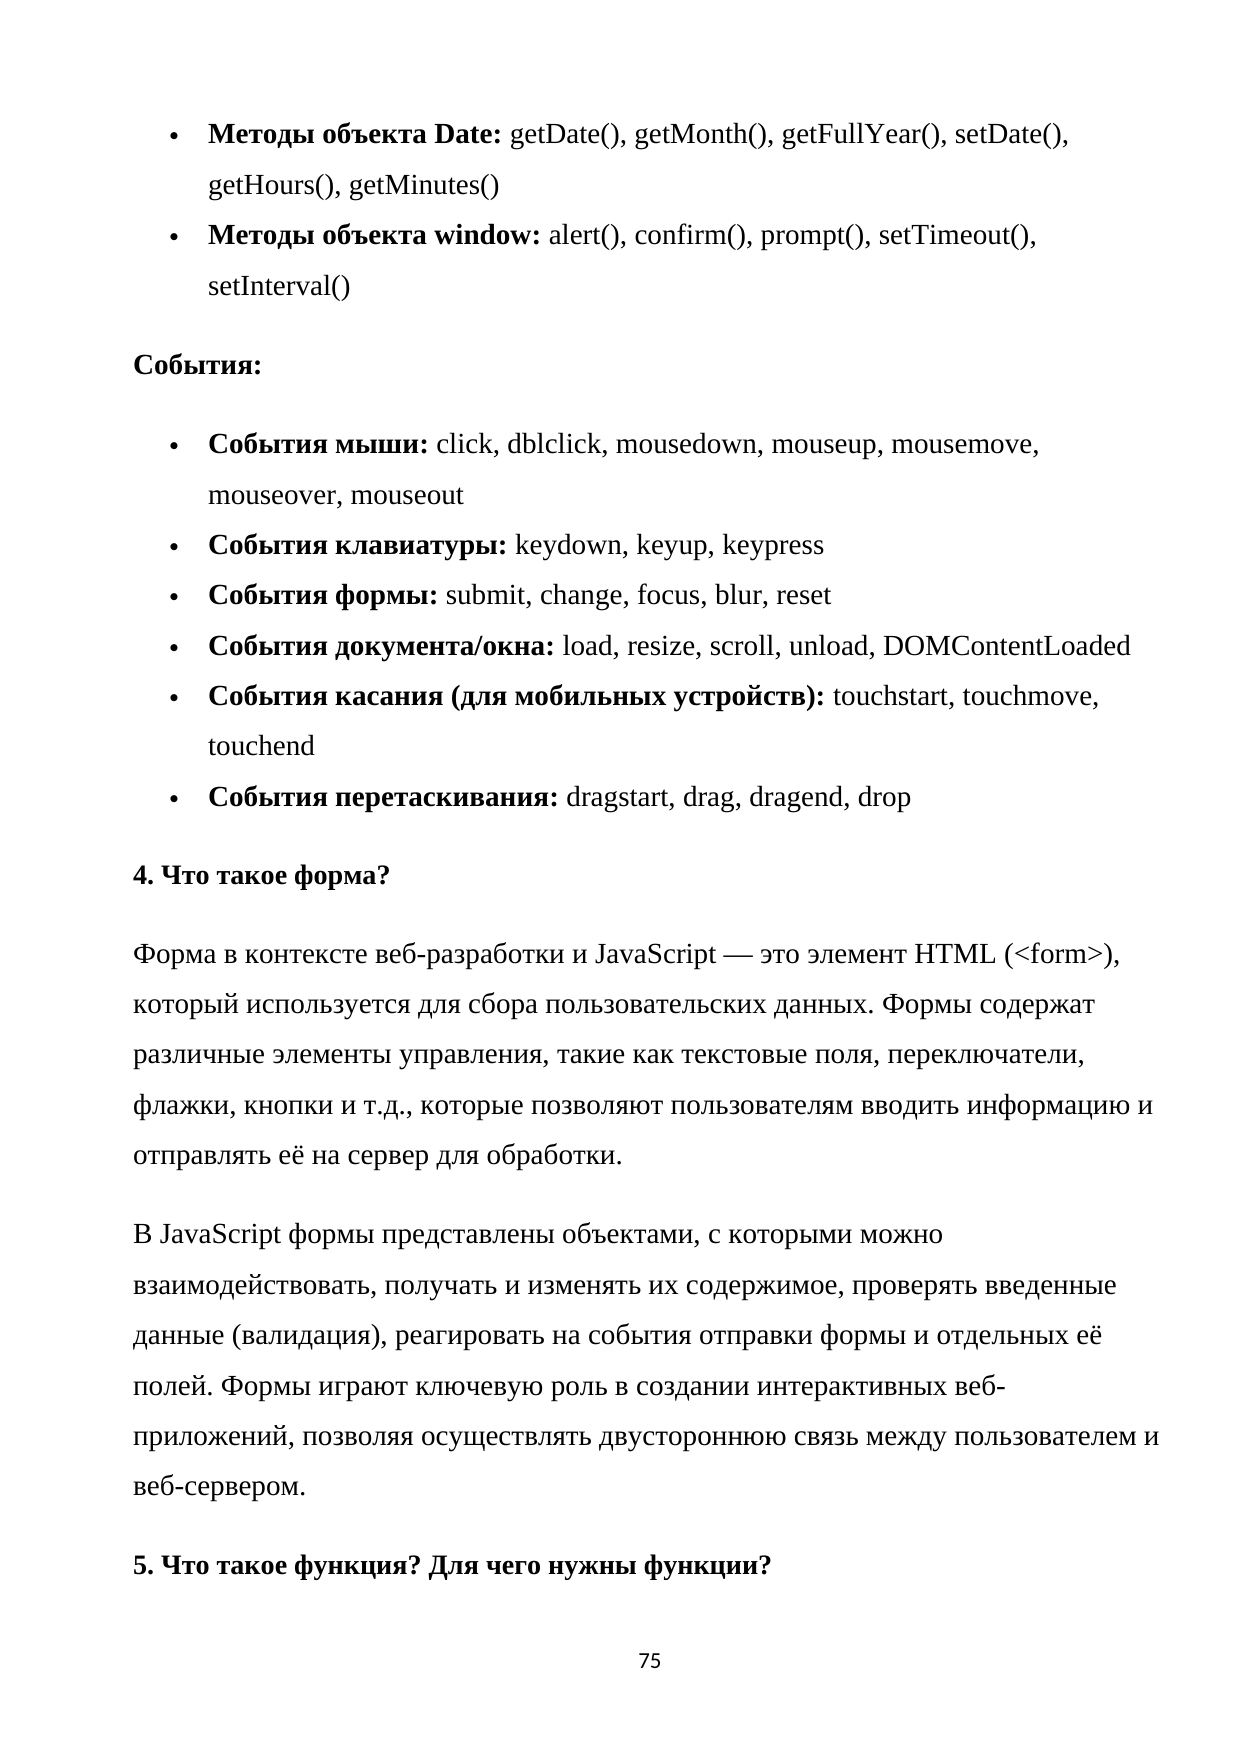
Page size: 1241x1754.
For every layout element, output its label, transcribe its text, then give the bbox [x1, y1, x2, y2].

list События перетаскивания: dragstart, drag, dragend, drop [170, 779, 1166, 812]
list События касания (для мобильных устройств): touchstart, touchmove, touchend [170, 678, 1166, 762]
list События клавиатуры: keydown, keyup, keypress [170, 527, 1166, 561]
text События: [133, 347, 1166, 381]
subtitle 4. Что такое форма? [133, 858, 1166, 891]
text Форма в контексте веб-разработки и JavaScript — это элемент HTML (<form>), который используется для сбора пользовательских данных. Формы содержат различные элементы управления, такие как текстовые поля, переключатели, флажки, кнопки и т.д., которые позволяют пользователям вводить информацию и отправлять её на сервер для обработки. [133, 936, 1166, 1171]
list Методы объекта window: alert(), confirm(), prompt(), setTimeout(), setInterval() [170, 217, 1166, 301]
list События документа/окна: load, resize, scroll, unload, DOMContentLoaded [170, 628, 1166, 661]
list Методы объекта Date: getDate(), getMonth(), getFullYear(), setDate(), getHours(), getMinutes() [170, 117, 1166, 201]
list События формы: submit, change, focus, blur, reset [170, 577, 1166, 611]
text В JavaScript формы представлены объектами, с которыми можно взаимодействовать, получать и изменять их содержимое, проверять введенные данные (валидация), реагировать на события отправки формы и отдельных её полей. Формы играют ключевую роль в создании интерактивных веб-приложений, позволяя осуществлять двустороннюю связь между пользователем и веб-сервером. [133, 1217, 1166, 1502]
subtitle 5. Что такое функция? Для чего нужны функции? [133, 1548, 1166, 1580]
list События мыши: click, dblclick, mousedown, mouseup, mousemove, mouseover, mouseout [170, 427, 1166, 510]
